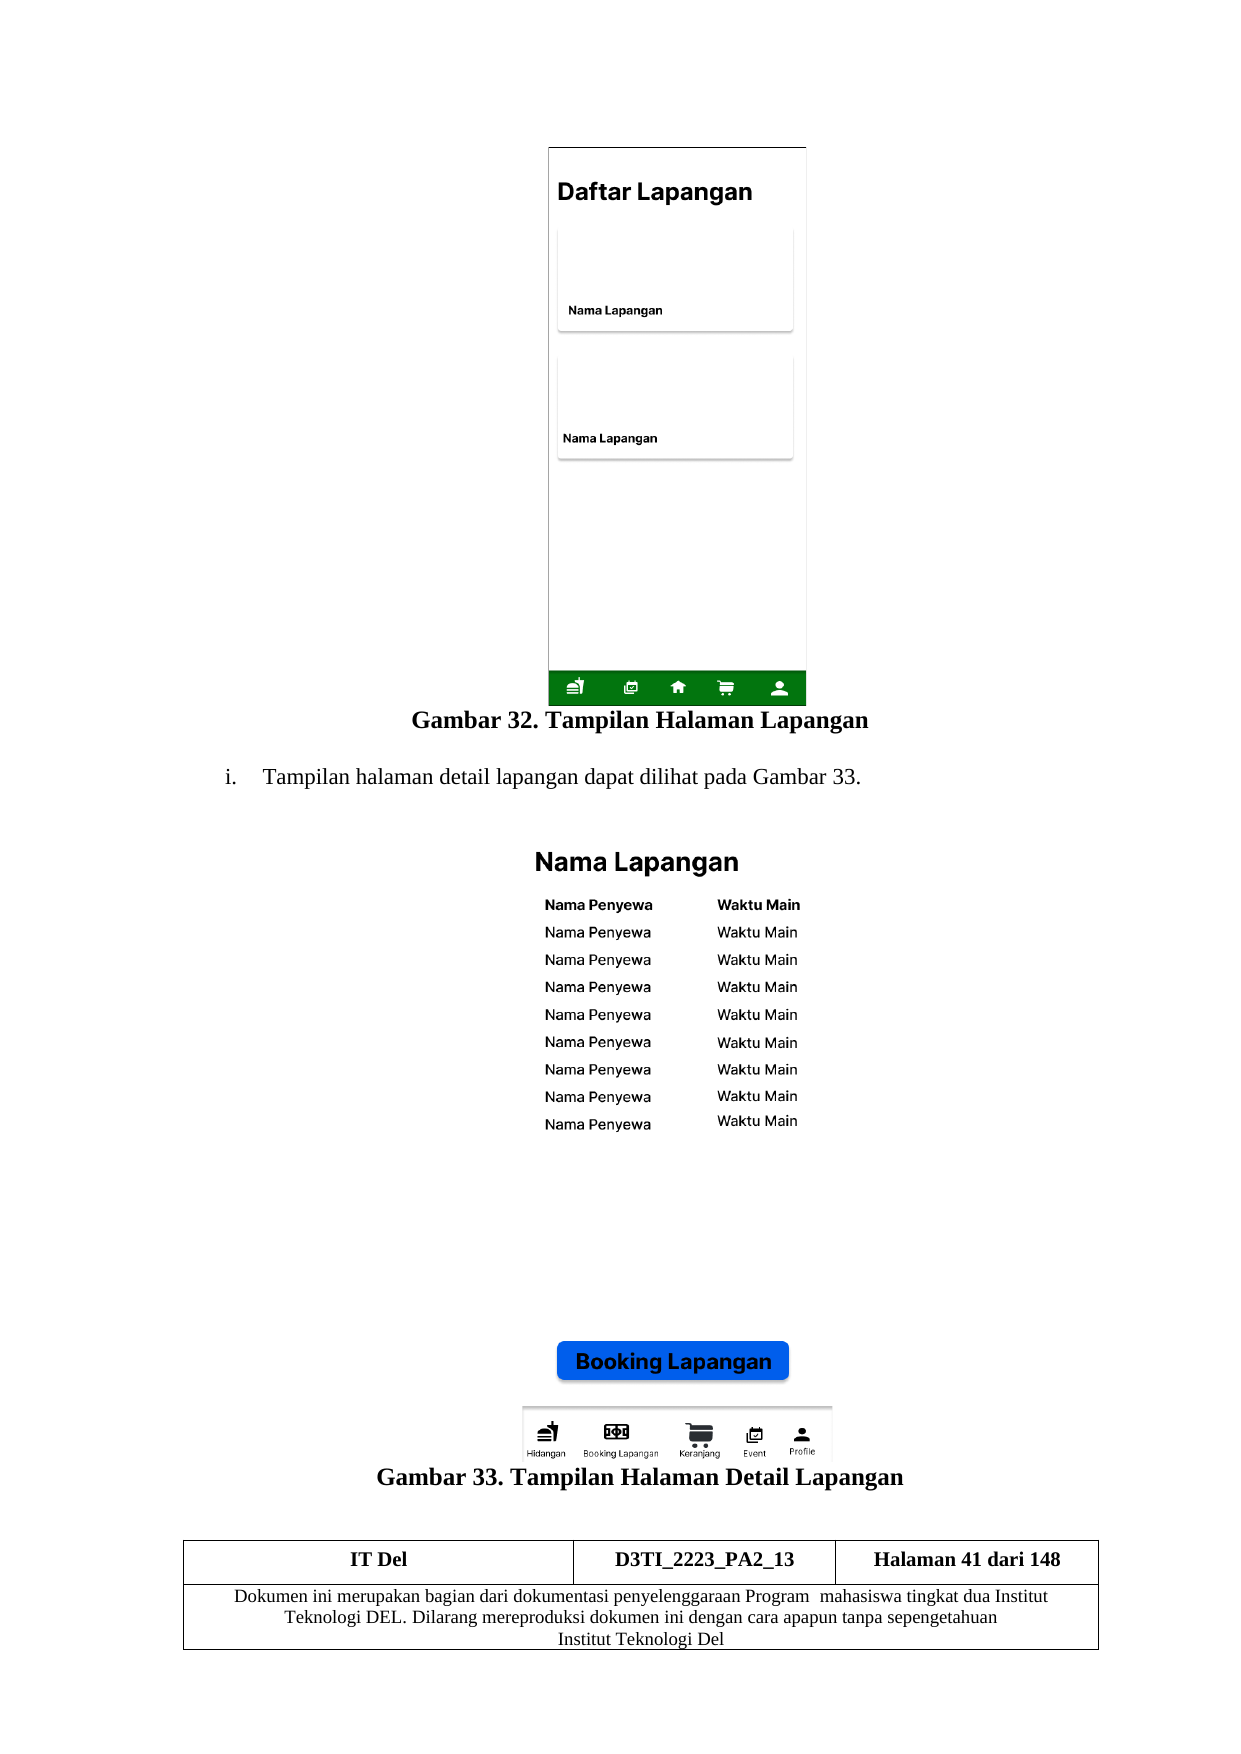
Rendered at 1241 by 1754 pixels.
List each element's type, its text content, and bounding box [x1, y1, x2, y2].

text Gambar 33. Tampilan Halaman Detail Lapangan [187, 1462, 1092, 1491]
picture [548, 147, 807, 706]
list Tampilan halaman detail lapangan dapat dilihat pada Gambar 33. [225, 763, 1092, 789]
picture [522, 789, 833, 1462]
text Gambar 32. Tampilan Halaman Lapangan [187, 705, 1092, 734]
